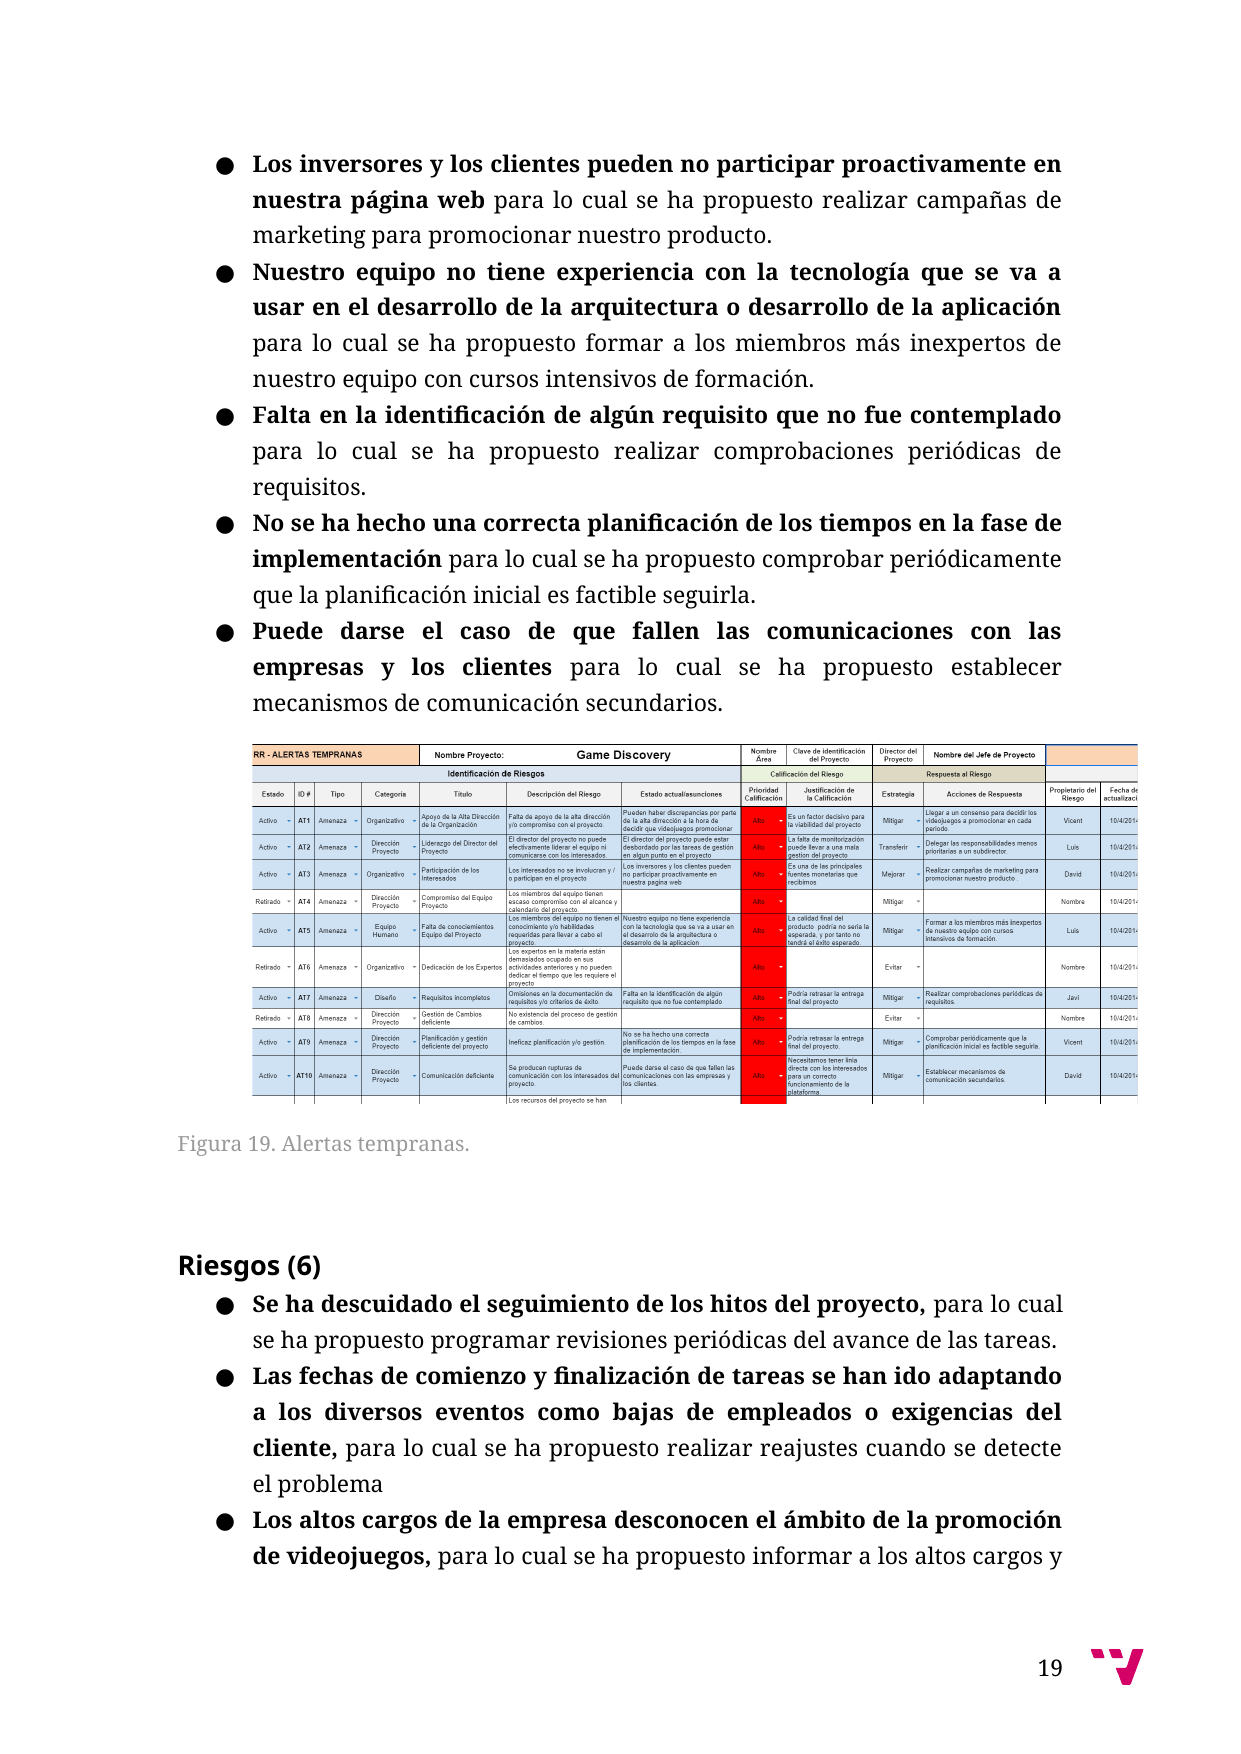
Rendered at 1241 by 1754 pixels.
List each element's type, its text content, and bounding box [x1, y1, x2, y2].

list No se ha hecho una correcta planificación de los tiempos en la fase de implementación para lo cual se ha propuesto comprobar periódicamente que la planificación inicial es factible seguirla. [215, 507, 1063, 610]
subtitle Riesgos (6) [177, 1246, 1063, 1283]
list Las fechas de comienzo y finalización de tareas se han ido adaptando a los diversos eventos como bajas de empleados o exigencias del cliente, para lo cual se ha propuesto realizar reajustes cuando se detecte el problema [215, 1360, 1063, 1499]
text Figura 19. Alertas tempranas. [177, 1129, 1063, 1158]
list Puede darse el caso de que fallen las comunicaciones con las empresas y los clientes para lo cual se ha propuesto establecer mecanismos de comunicación secundarios. [215, 615, 1063, 718]
list Los inversores y los clientes pueden no participar proactivamente en nuestra página web para lo cual se ha propuesto realizar campañas de marketing para promocionar nuestro producto. [215, 148, 1063, 251]
list Nuestro equipo no tiene experiencia con la tecnología que se va a usar en el desarrollo de la arquitectura o desarrollo de la aplicación para lo cual se ha propuesto formar a los miembros más inexpertos de nuestro equipo con cursos intensivos de formación. [215, 255, 1063, 394]
picture [1090, 1648, 1144, 1686]
list Se ha descuidado el seguimiento de los hitos del proyecto, para lo cual se ha propuesto programar revisiones periódicas del avance de las tareas. [215, 1288, 1063, 1356]
picture [252, 743, 1138, 1104]
list Falta en la identificación de algún requisito que no fue contemplado para lo cual se ha propuesto realizar comprobaciones periódicas de requisitos. [215, 399, 1063, 502]
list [215, 1504, 1063, 1571]
